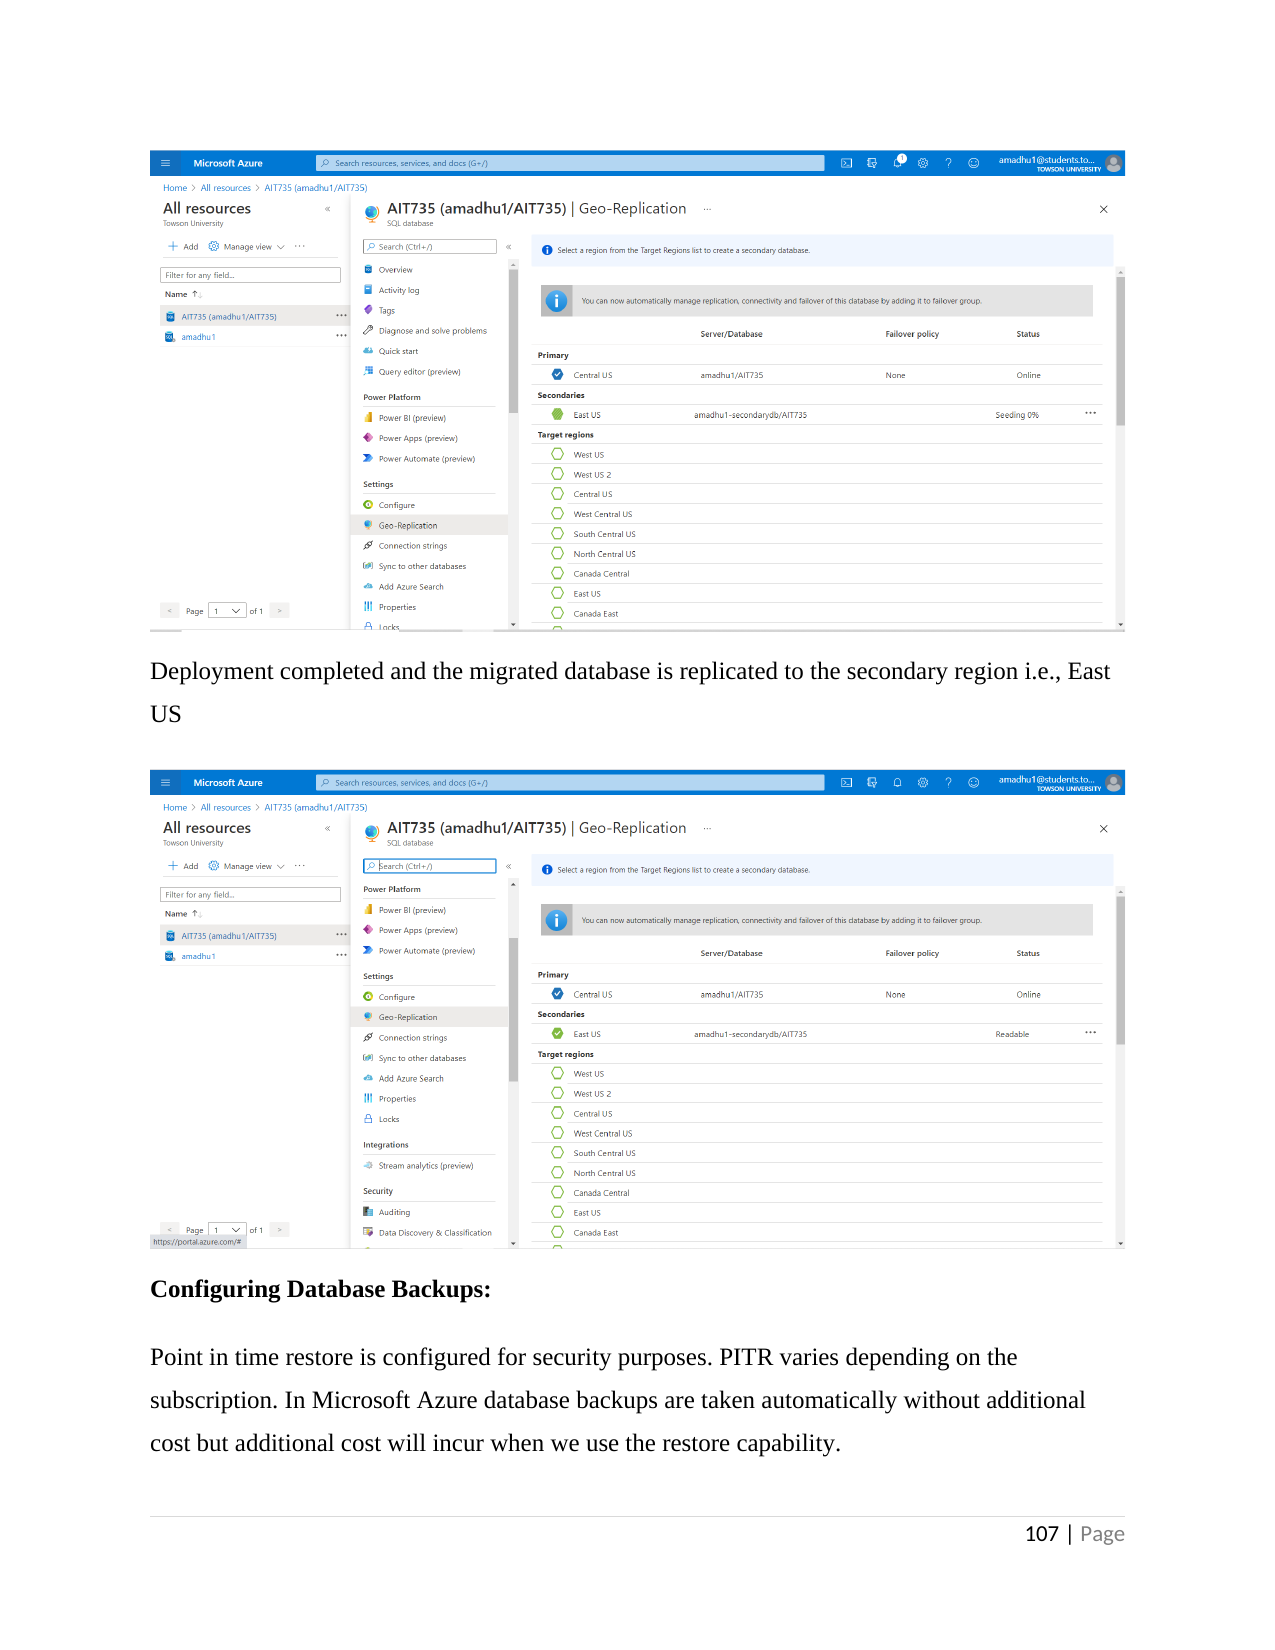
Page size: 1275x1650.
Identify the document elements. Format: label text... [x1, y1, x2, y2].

text Deployment completed and the migrated database is replicated to the secondary region i.e., East US [150, 656, 1125, 728]
picture [150, 150, 1125, 632]
text Point in time restore is configured for security purposes. PITR varies depending on the subscription. In Microsoft Azure database backups are taken automatically without additional cost but additional cost will incur when we use the restore capability. [150, 1342, 1125, 1457]
text Configuring Database Backups: [150, 1274, 1125, 1302]
picture [150, 767, 1125, 1249]
